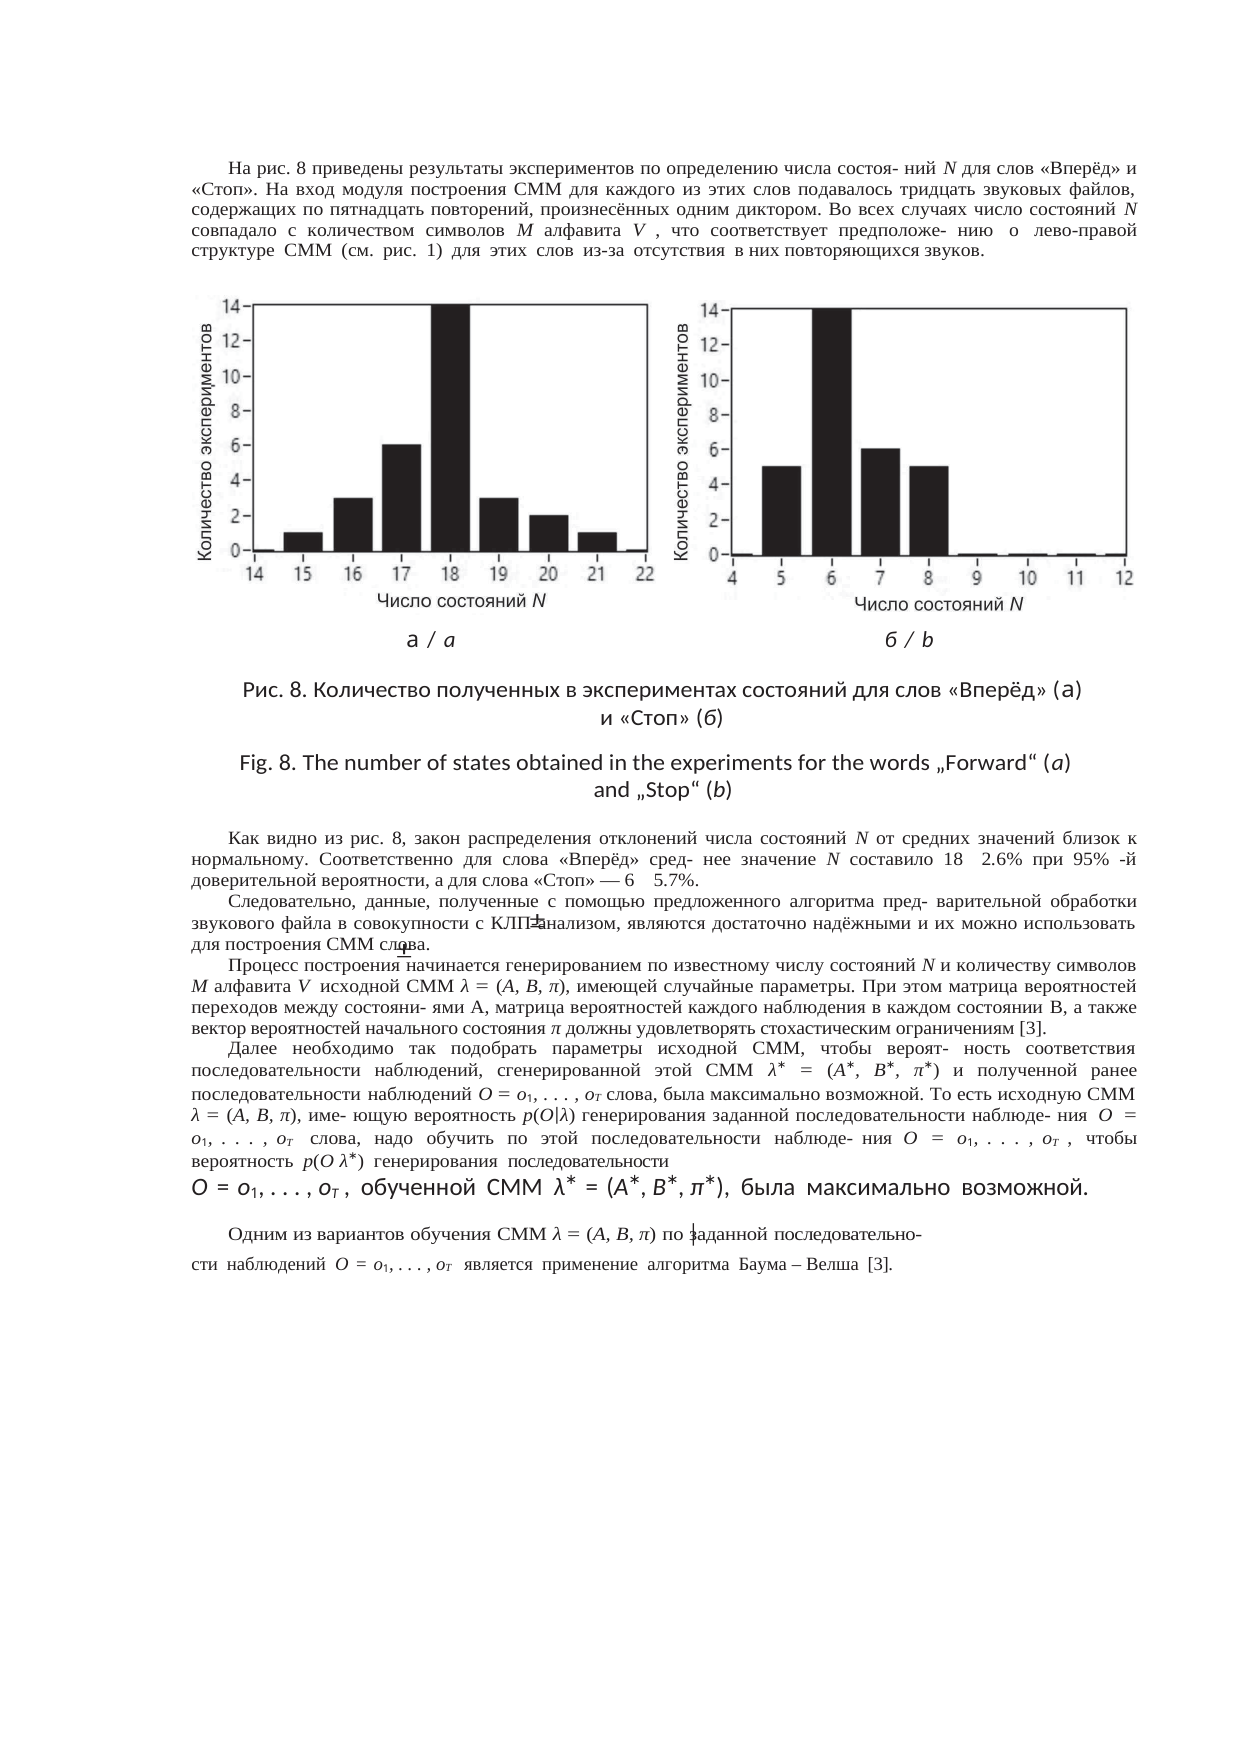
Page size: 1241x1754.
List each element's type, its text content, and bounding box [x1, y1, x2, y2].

text Как видно из рис. 8, закон распределения отклонений числа состояний N от средних значений близок к нормальному. Соответственно для слова «Вперёд» сред- нее значение N составило 18 2.6% при 95% -й доверительной вероятности, а для слова «Стоп» — 6 5.7%. [191, 828, 1137, 891]
text На рис. 8 приведены результаты экспериментов по определению числа состоя- ний N для слов «Вперёд» и «Стоп». На вход модуля построения СММ для каждого из этих слов подавалось тридцать звуковых файлов, содержащих по пятнадцать повторений, произнесённых одним диктором. Во всех случаях число состояний N совпадало с количеством символов M алфавита V , что соответствует предположе- нию о лево-правой структуре СММ (см. рис. 1) для этих слов из-за отсутствия в них повторяющихся звуков. [191, 158, 1137, 261]
text Рис. 8. Количество полученных в экспериментах состояний для слов «Вперёд» (а) и «Стоп» (б) [242, 673, 1092, 731]
text Процесс построения начинается генерированием по известному числу состояний N и количеству символов M алфавита V исходной СММ λ = (A, B, π), имеющей случайные параметры. При этом матрица вероятностей переходов между состояни- ями A, матрица вероятностей каждого наблюдения в каждом состоянии B, а также вектор вероятностей начального состояния π должны удовлетворять стохастическим ограничениям [3]. [191, 954, 1137, 1039]
picture [192, 295, 656, 615]
text Далее необходимо так подобрать параметры исходной СММ, чтобы вероят- ность соответствия последовательности наблюдений, сгенерированной этой СММ λ∗ = (A∗, B∗, π∗) и полученной ранее последовательности наблюдений O = o1, . . . , oT слова, была максимально возможной. То есть исходную СММ λ = (A, B, π), име- ющую вероятность p(O|λ) генерирования заданной последовательности наблюде- ния O = o1, . . . , oT слова, надо обучить по этой последовательности наблюде- ния O = o1, . . . , oT , чтобы вероятность p(O λ∗) генерирования последовательности [191, 1039, 1137, 1173]
text сти наблюдений O = o1, . . . , oT является применение алгоритма Баума – Велша [3]. [191, 1246, 1148, 1276]
text Одним из вариантов обучения СММ λ = (A, B, π) по заданной последовательно- [228, 1218, 1148, 1246]
text O = o1, . . . , oT , обученной СММ λ∗ = (A∗, B∗, π∗), была максимально возможной. [191, 1173, 1148, 1201]
text Следовательно, данные, полученные с помощью предложенного алгоритма пред- варительной обработки звукового файла в совокупности с КЛП-анализом, являются достаточно надёжными и их можно использовать для построения СММ слова. [191, 891, 1137, 954]
picture [673, 300, 1135, 612]
text Fig. 8. The number of states obtained in the experiments for the words „Forward“ (a) and „Stop“ (b) [239, 748, 1096, 803]
